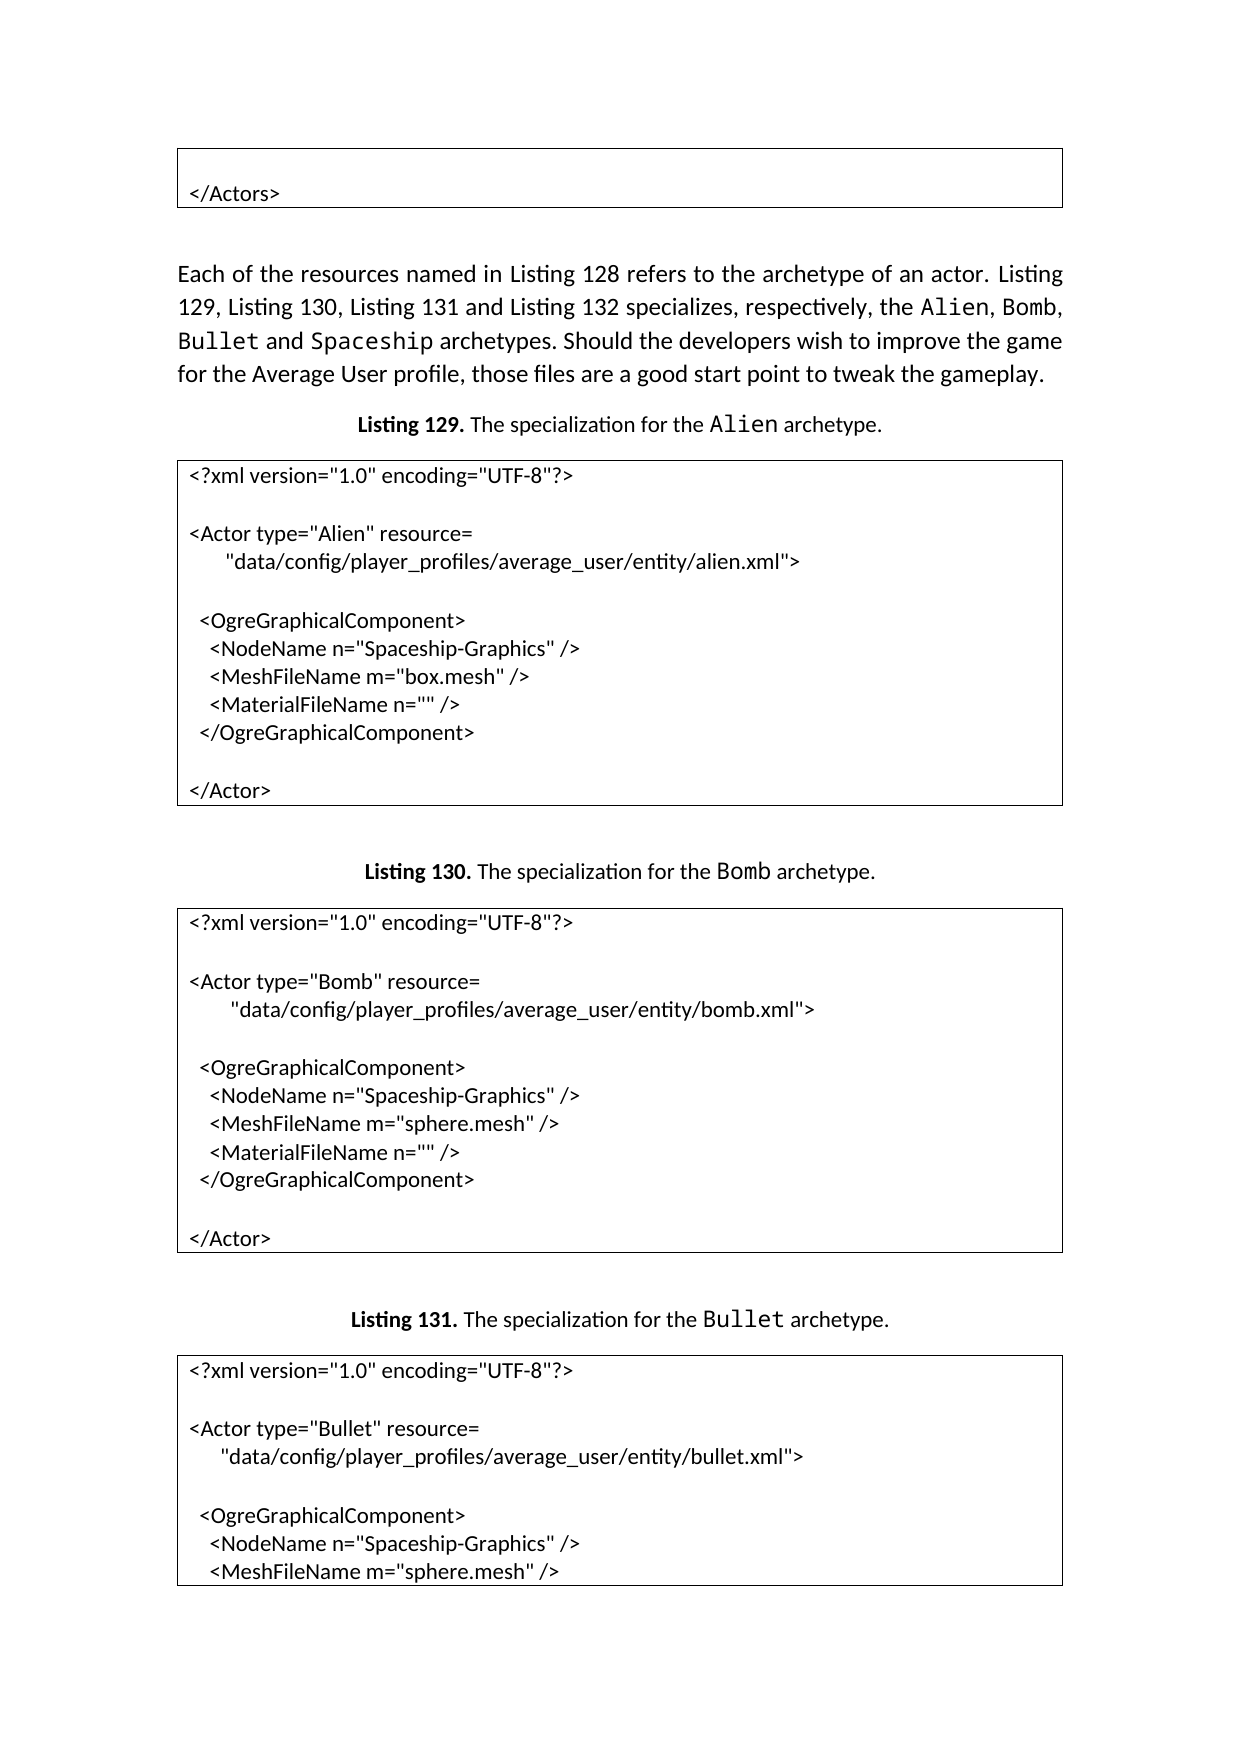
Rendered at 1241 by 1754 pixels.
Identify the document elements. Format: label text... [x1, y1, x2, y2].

table_header <?xml version="1.0" encoding="UTF-8"?> <Actor type="Bomb" resource= "data/config/player_profiles/average_user/entity/bomb.xml"> <OgreGraphicalComponent> <NodeName n="Spaceship-Graphics" /> <MeshFileName m="sphere.mesh" /> <MaterialFileName n="" /> </OgreGraphicalComponent> </Actor> [178, 909, 1062, 1252]
text Listing 129. The specialization for the Alien archetype. [177, 408, 1063, 439]
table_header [178, 1356, 1062, 1585]
text Listing 130. The specialization for the Bomb archetype. [177, 855, 1063, 887]
text Listing 131. The specialization for the Bullet archetype. [177, 1303, 1063, 1334]
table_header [178, 149, 1062, 207]
table_header <?xml version="1.0" encoding="UTF-8"?> <Actor type="Alien" resource= "data/config/player_profiles/average_user/entity/alien.xml"> <OgreGraphicalComponent> <NodeName n="Spaceship-Graphics" /> <MeshFileName m="box.mesh" /> <MaterialFileName n="" /> </OgreGraphicalComponent> </Actor> [178, 461, 1062, 805]
text Each of the resources named in Listing 128 refers to the archetype of an actor. Listing 129, Listing 130, Listing 131 and Listing 132 specializes, respectively, the Alien, Bomb, Bullet and Spaceship archetypes. Should the developers wish to improve the game for the Average User profile, those files are a good start point to tweak the gameplay. [177, 258, 1063, 389]
